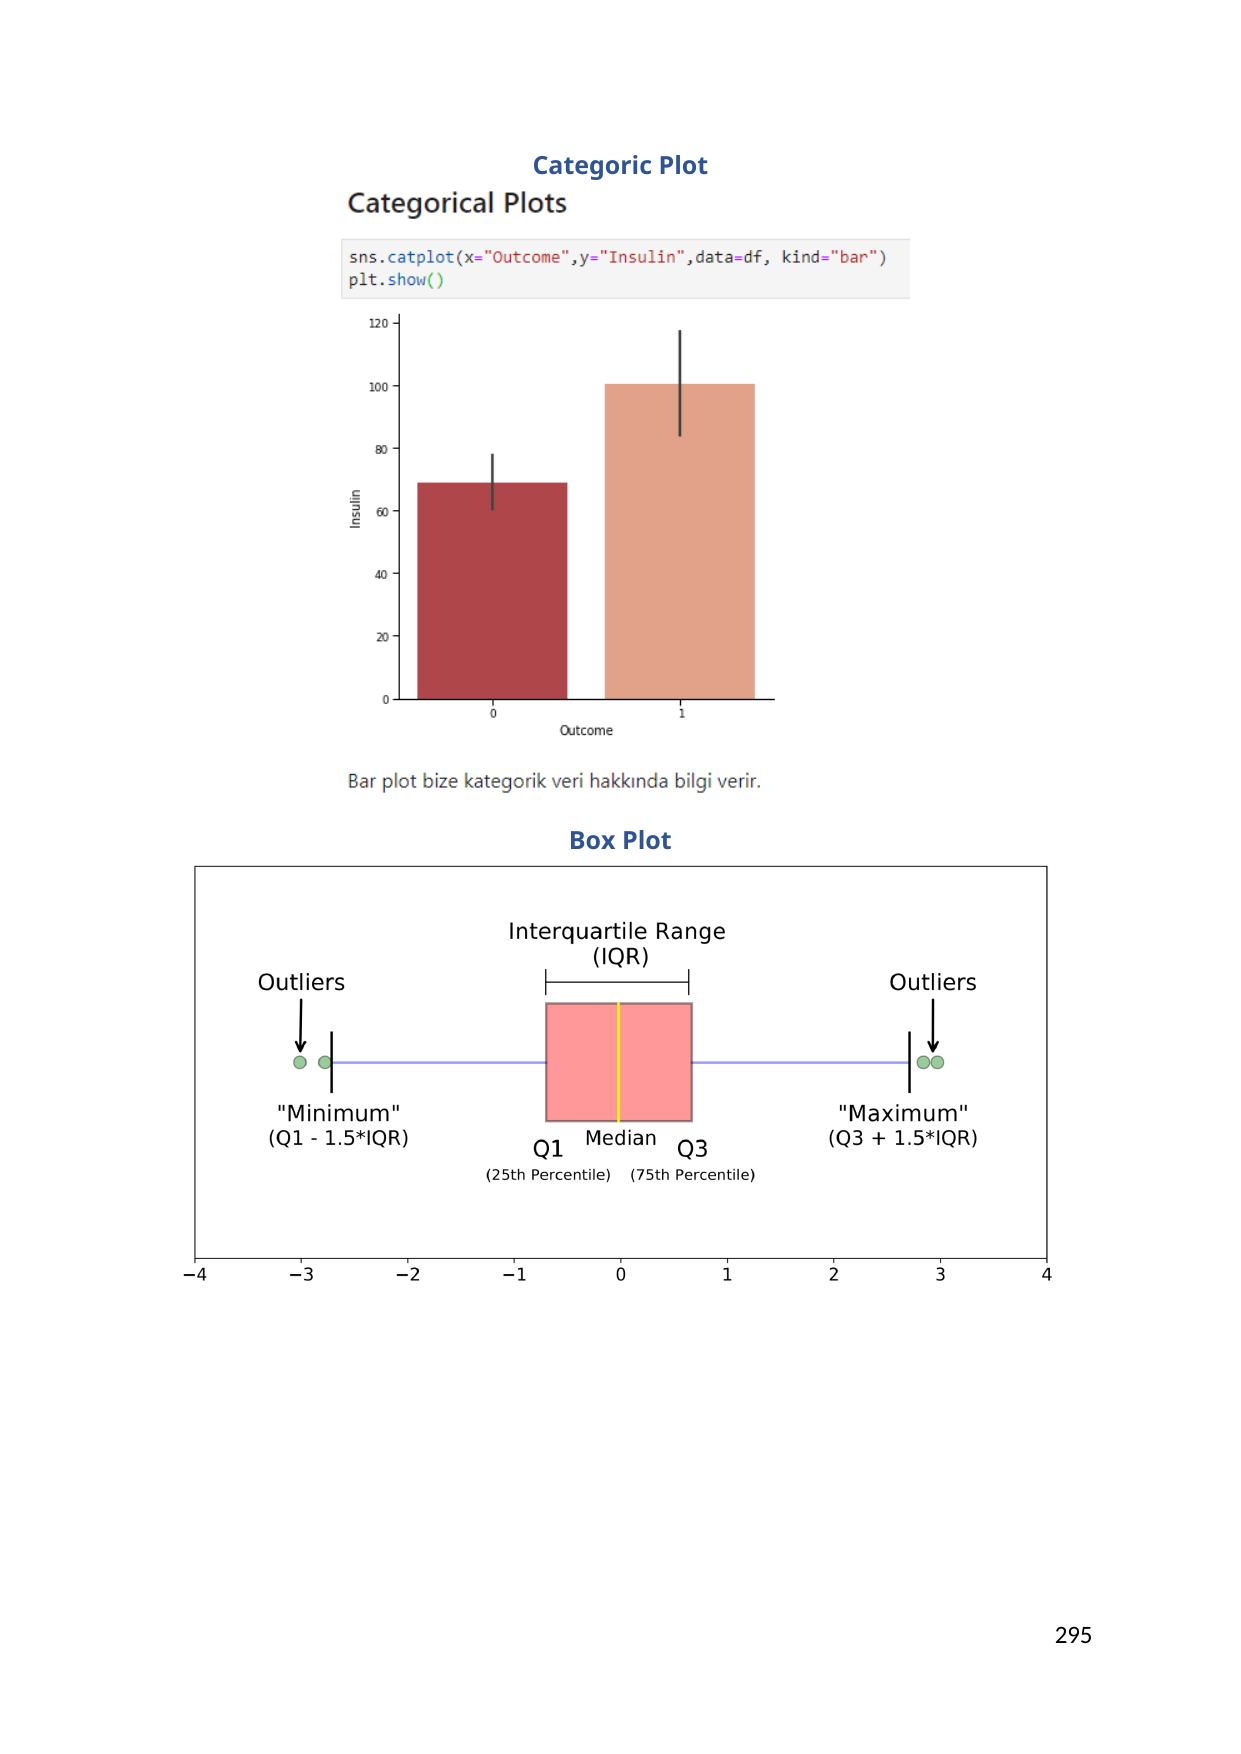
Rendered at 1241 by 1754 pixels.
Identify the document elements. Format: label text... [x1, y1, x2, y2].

picture [330, 184, 910, 804]
subtitle Categoric Plot [148, 148, 1092, 182]
picture [179, 859, 1062, 1288]
subtitle Box Plot [148, 823, 1092, 857]
